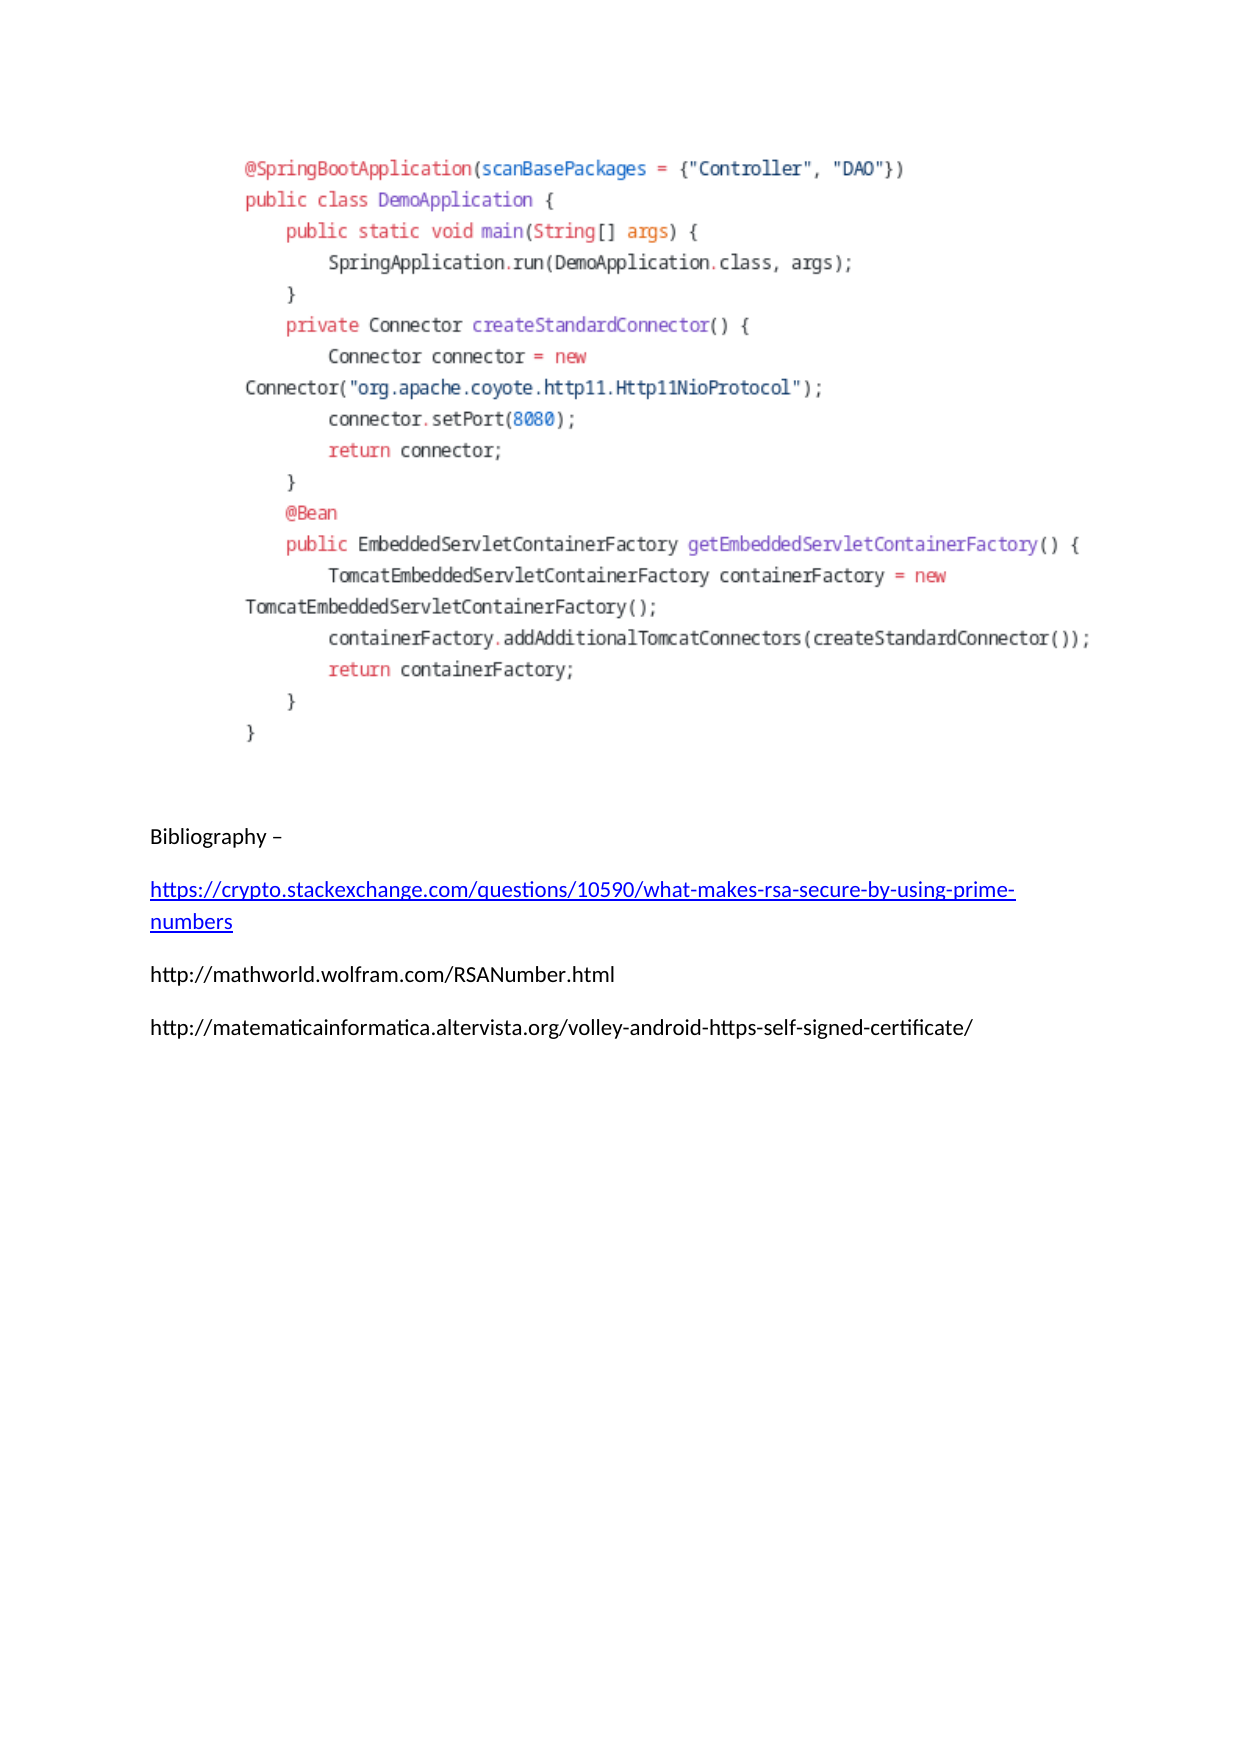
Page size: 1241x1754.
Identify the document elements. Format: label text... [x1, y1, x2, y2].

text https://crypto.stackexchange.com/questions/10590/what-makes-rsa-secure-by-using-prime-numbers [150, 875, 1090, 935]
text Bibliography – [150, 822, 1090, 850]
text http://matematicainformatica.altervista.org/volley-android-https-self-signed-certificate/ [150, 1013, 1090, 1041]
text http://mathworld.wolfram.com/RSANumber.html [150, 960, 1090, 988]
